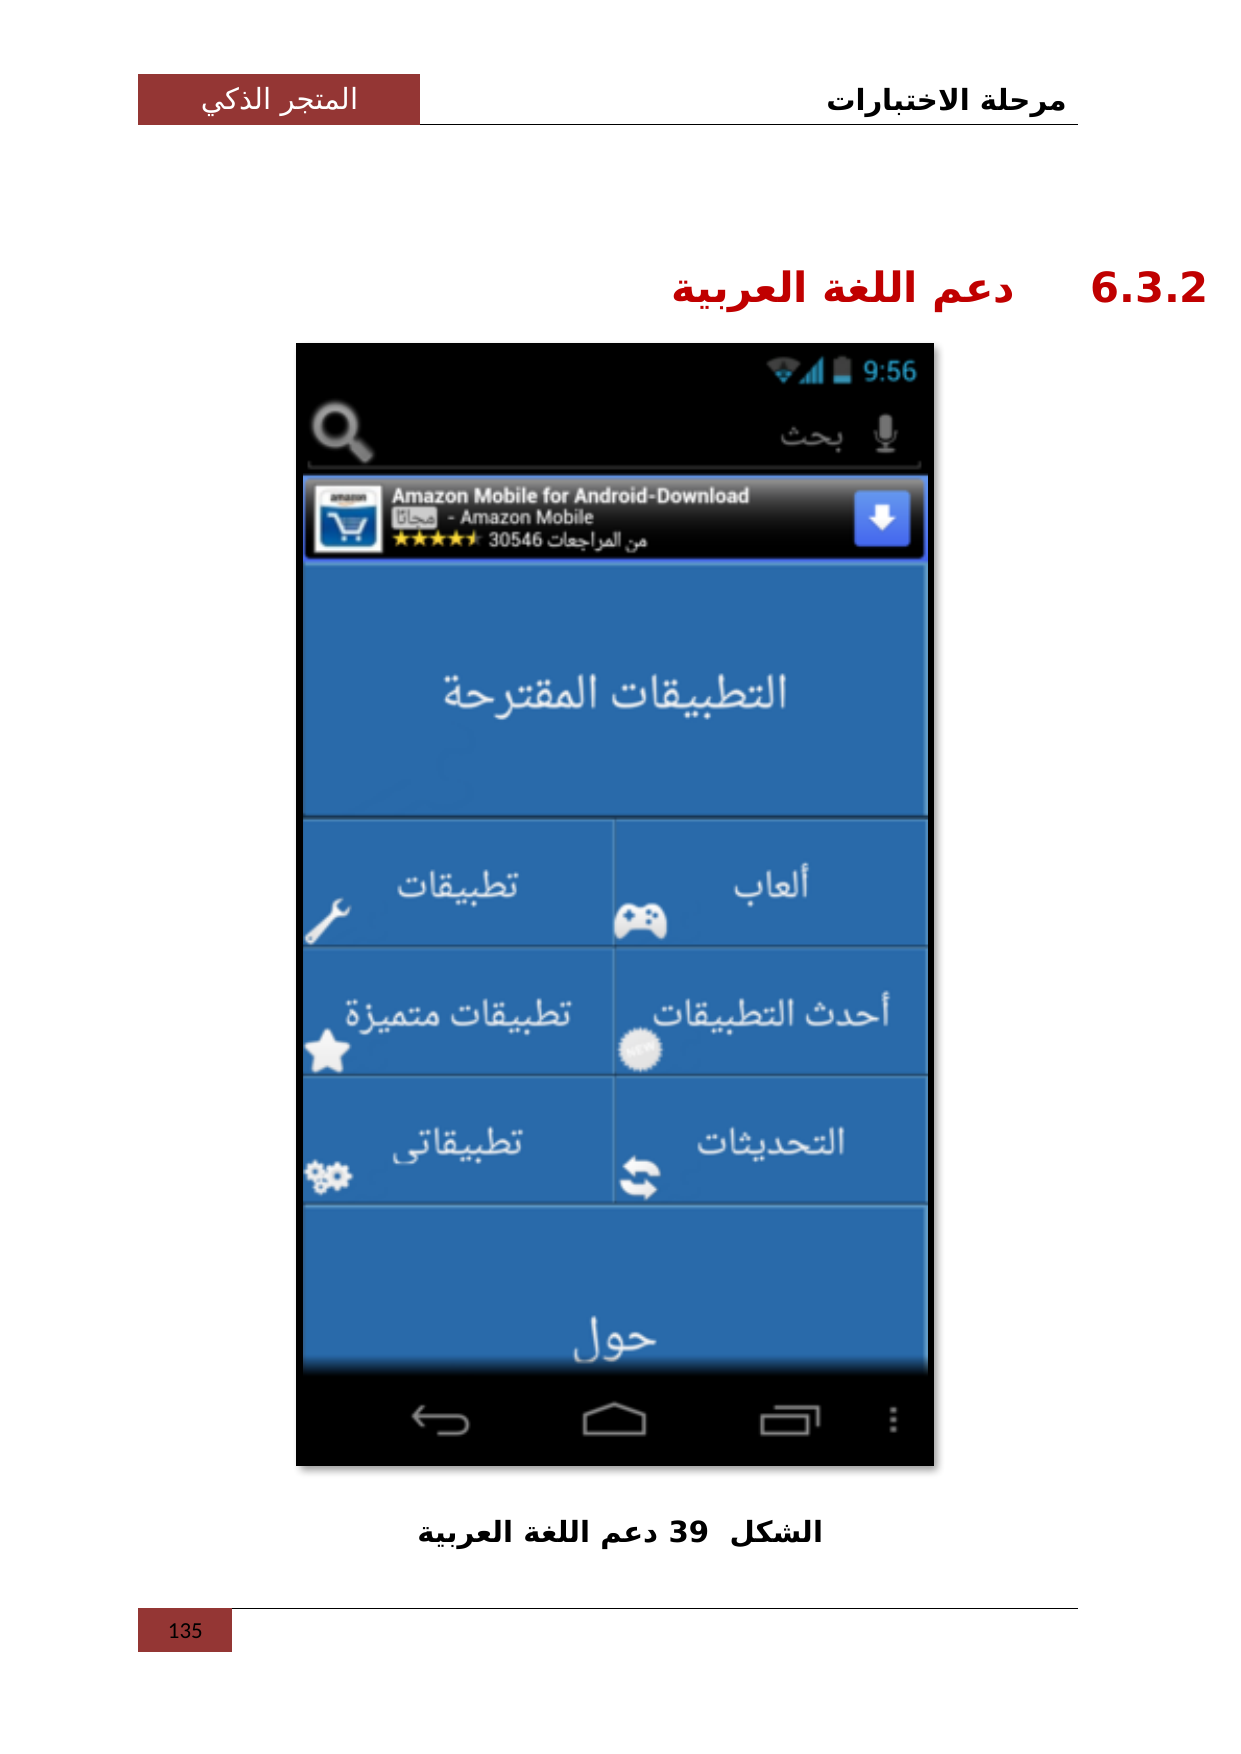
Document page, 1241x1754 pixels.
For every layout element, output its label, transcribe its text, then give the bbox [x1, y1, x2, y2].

picture [303, 349, 928, 1460]
text الشكل 39 دعم اللغة العربية [150, 1516, 1090, 1549]
subtitle دعم اللغة العربية [150, 264, 1090, 313]
